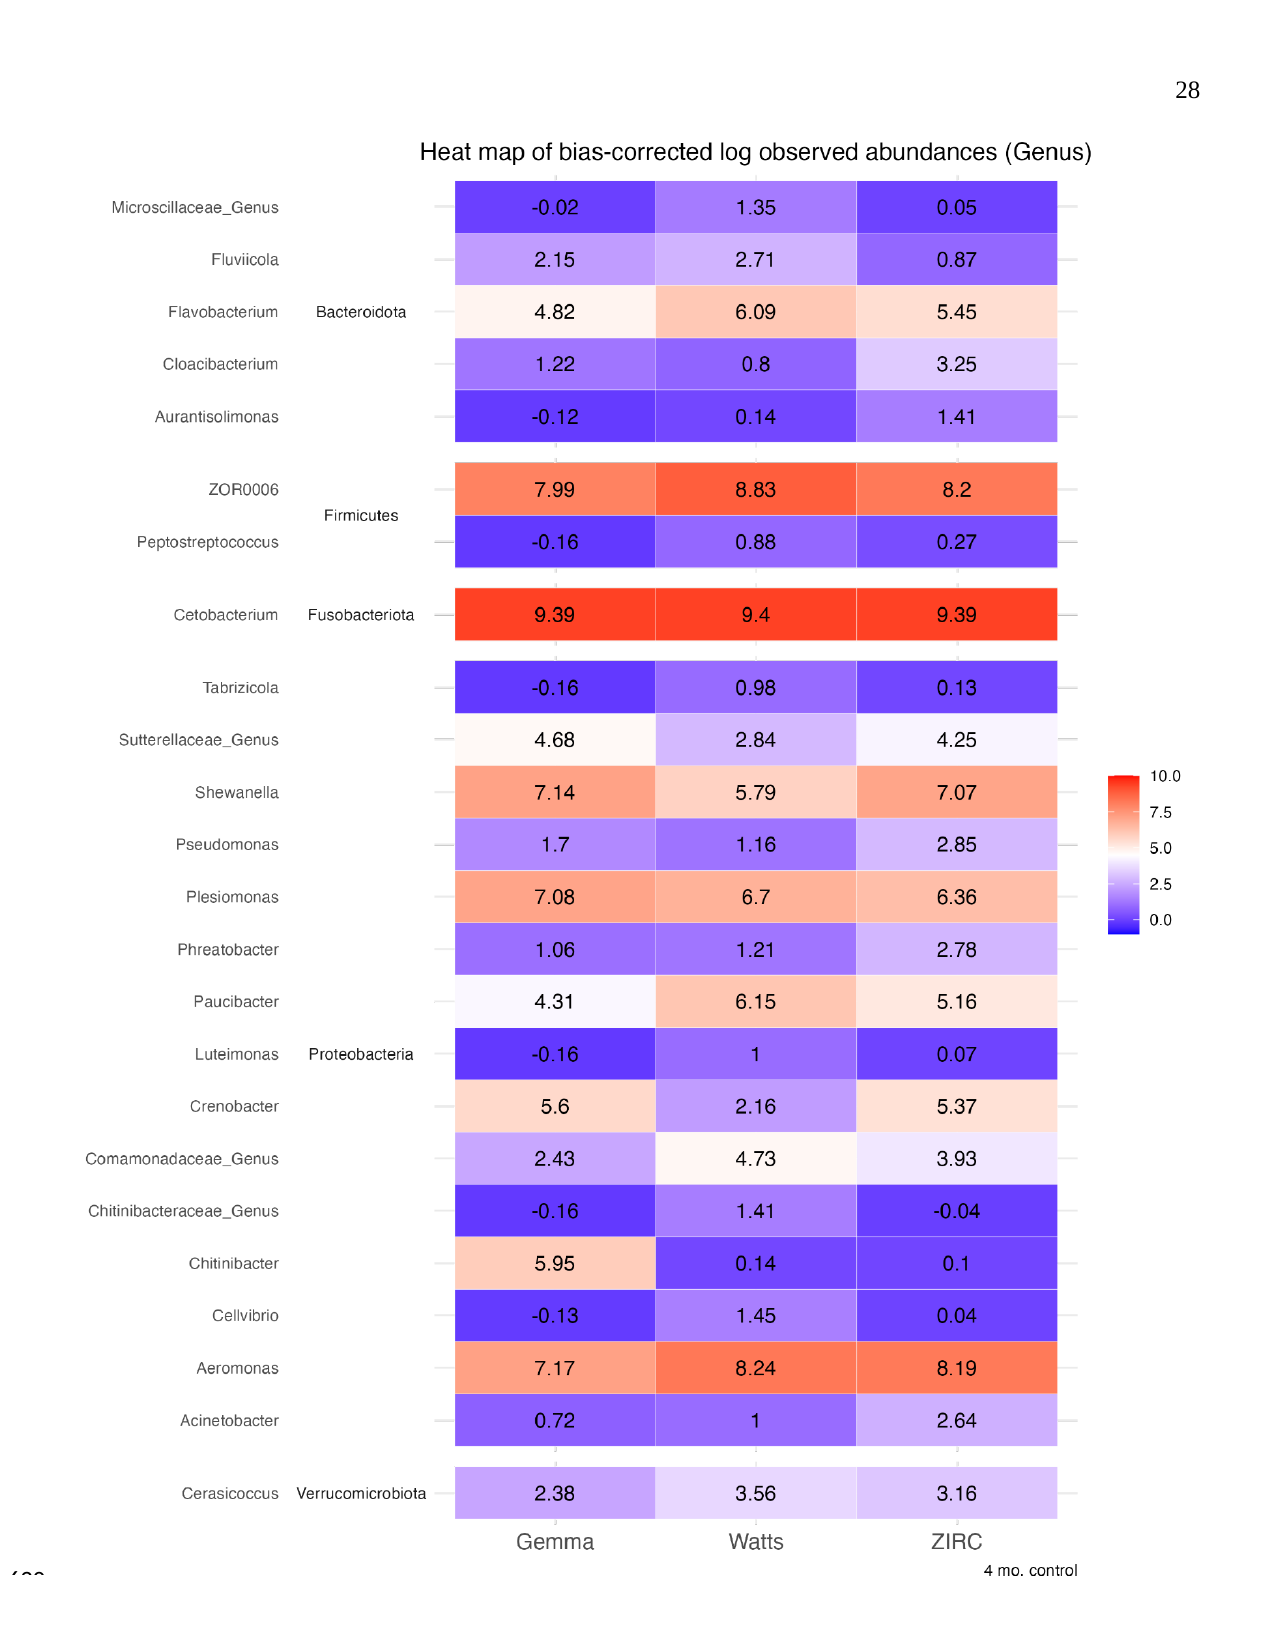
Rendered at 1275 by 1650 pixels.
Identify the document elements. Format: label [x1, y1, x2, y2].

picture [75, 132, 1200, 1576]
